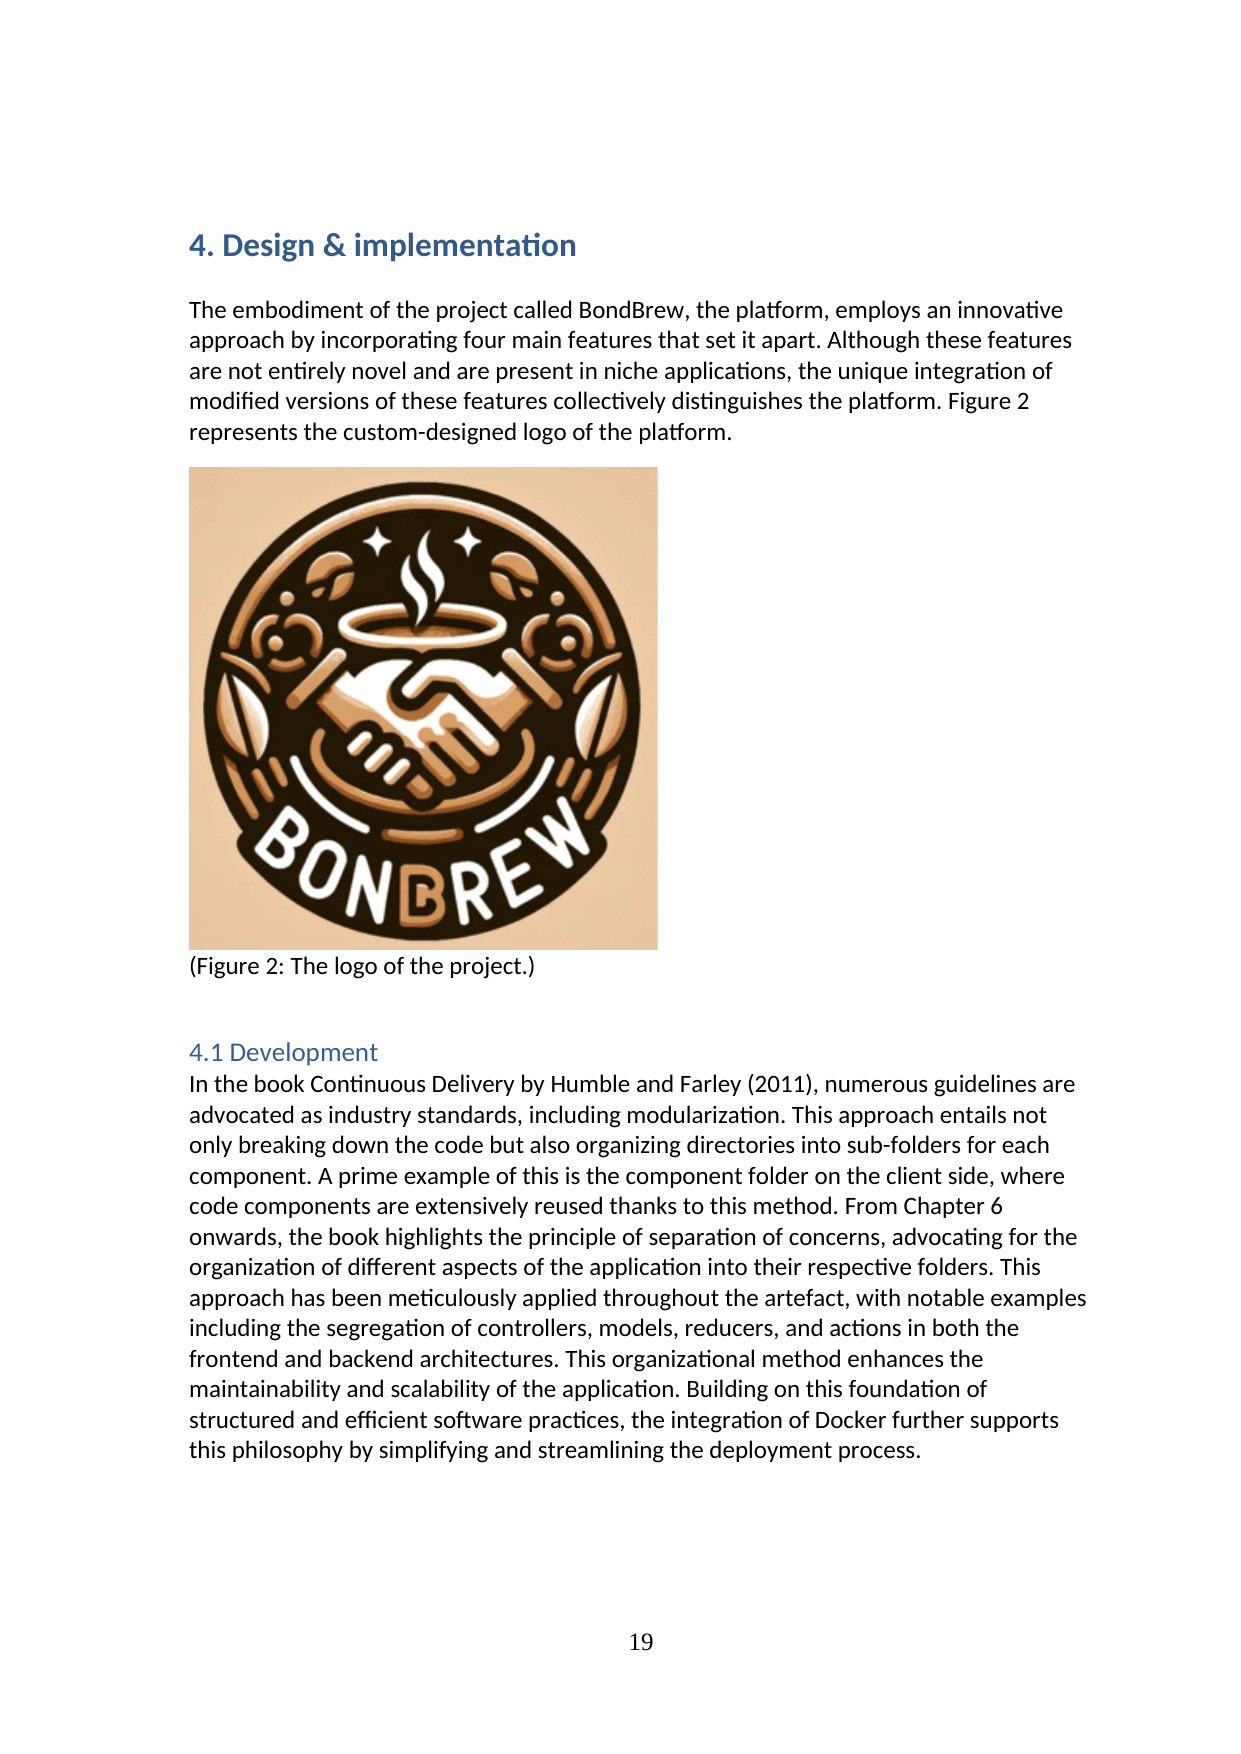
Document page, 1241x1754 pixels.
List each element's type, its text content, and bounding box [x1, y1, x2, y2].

text 4. Design & implementation [189, 224, 1092, 294]
text The embodiment of the project called BondBrew, the platform, employs an innovative approach by incorporating four main features that set it apart. Although these features are not entirely novel and are present in niche applications, the unique integration of modified versions of these features collectively distinguishes the platform. Figure 2 represents the custom-designed logo of the platform. [189, 294, 1092, 447]
text In the book Continuous Delivery by Humble and Farley (2011), numerous guidelines are advocated as industry standards, including modularization. This approach entails not only breaking down the code but also organizing directories into sub-folders for each component. A prime example of this is the component folder on the client side, where code components are extensively reused thanks to this method. From Chapter 6 onwards, the book highlights the principle of separation of concerns, advocating for the organization of different aspects of the application into their respective folders. This approach has been meticulously applied throughout the artefact, with notable examples including the segregation of controllers, models, reducers, and actions in both the frontend and backend architectures. This organizational method enhances the maintainability and scalability of the application. Building on this foundation of structured and efficient software practices, the integration of Docker further supports this philosophy by simplifying and streamlining the deployment process. [189, 1068, 1092, 1465]
picture [188, 467, 658, 950]
subtitle 4.1 Development [189, 1035, 1092, 1068]
